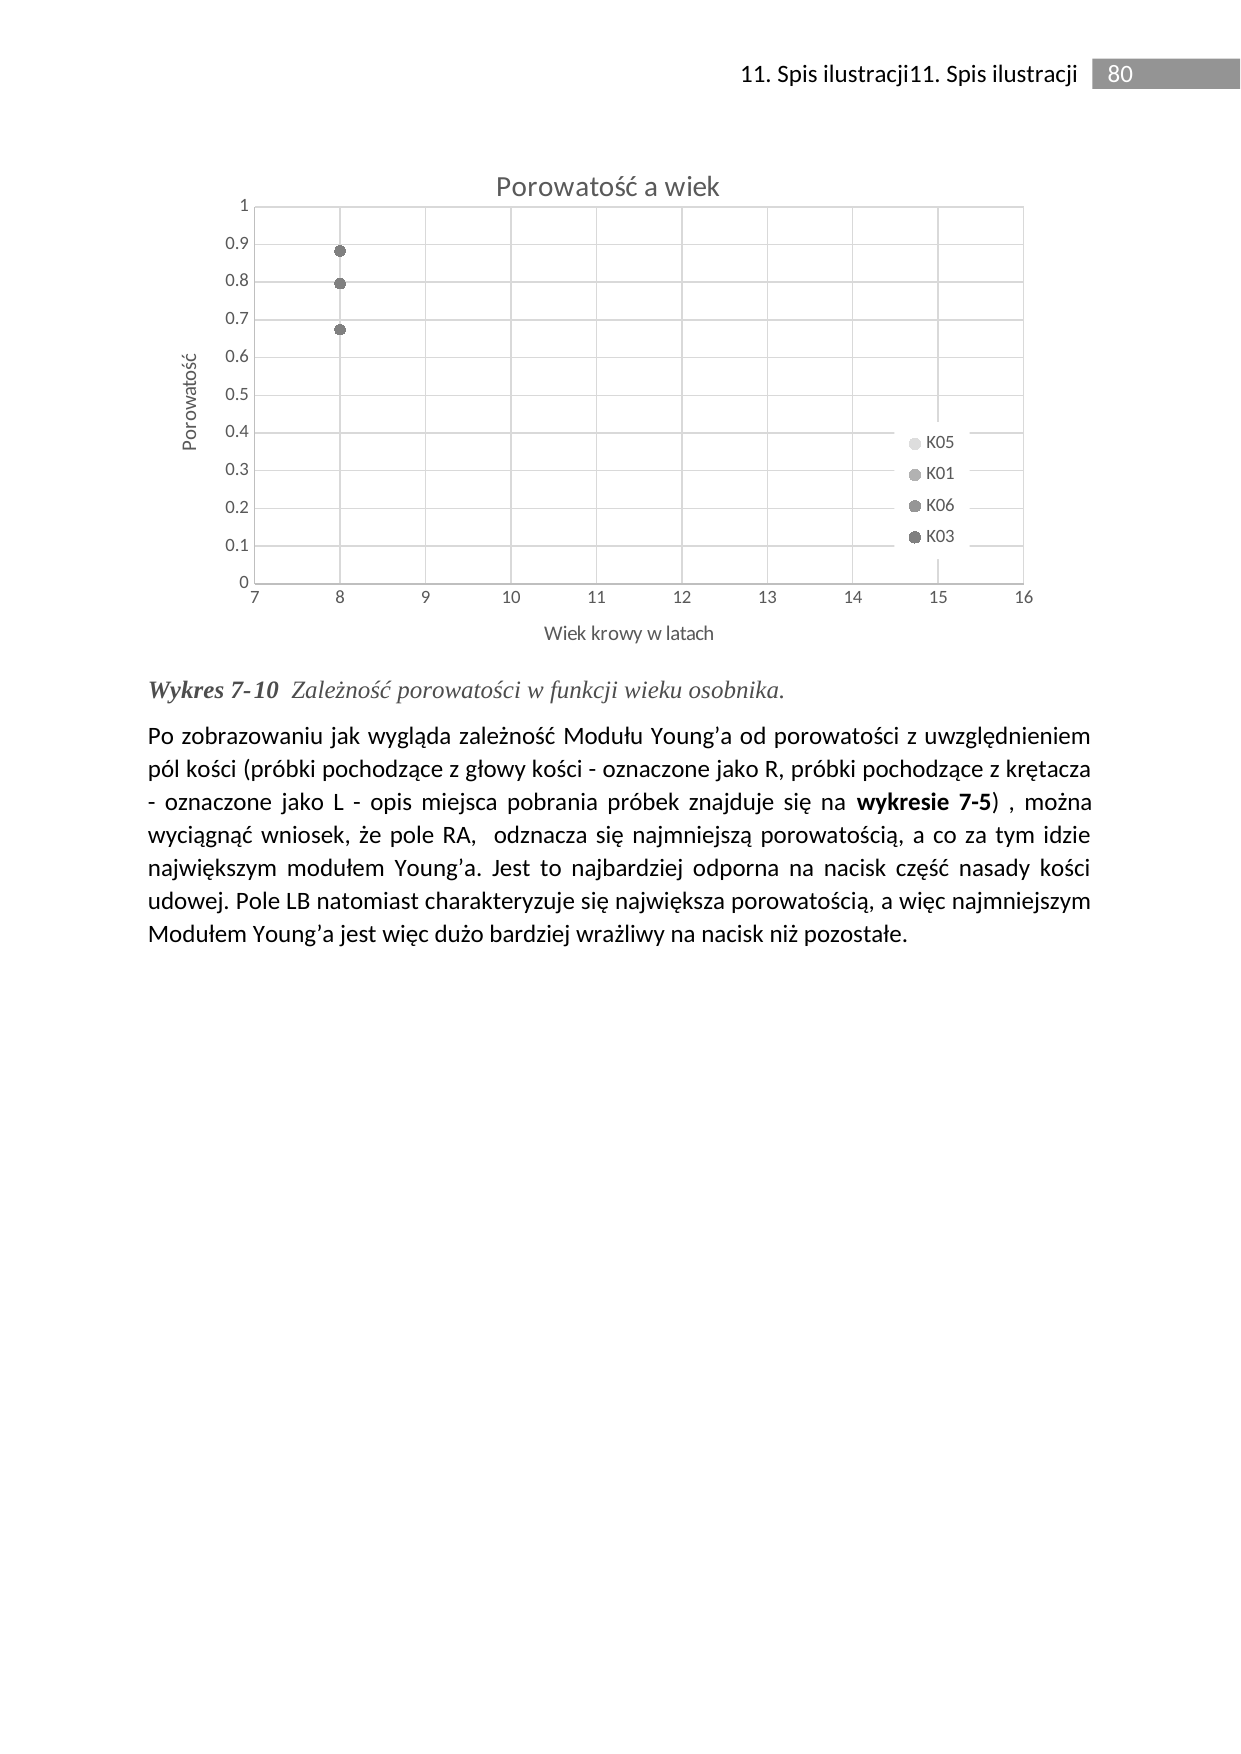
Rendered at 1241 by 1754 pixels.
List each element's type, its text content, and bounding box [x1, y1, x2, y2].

text Po zobrazowaniu jak wygląda zależność Modułu Young’a od porowatości z uwzględnieniem pól kości (próbki pochodzące z głowy kości - oznaczone jako R, próbki pochodzące z krętacza - oznaczone jako L - opis miejsca pobrania próbek znajduje się na wykresie 7-5) , można wyciągnąć wniosek, że pole RA, odznacza się najmniejszą porowatością, a co za tym idzie największym modułem Young’a. Jest to najbardziej odporna na nacisk część nasady kości udowej. Pole LB natomiast charakteryzuje się największa porowatością, a więc najmniejszym Modułem Young’a jest więc dużo bardziej wrażliwy na nacisk niż pozostałe. [148, 721, 1092, 948]
